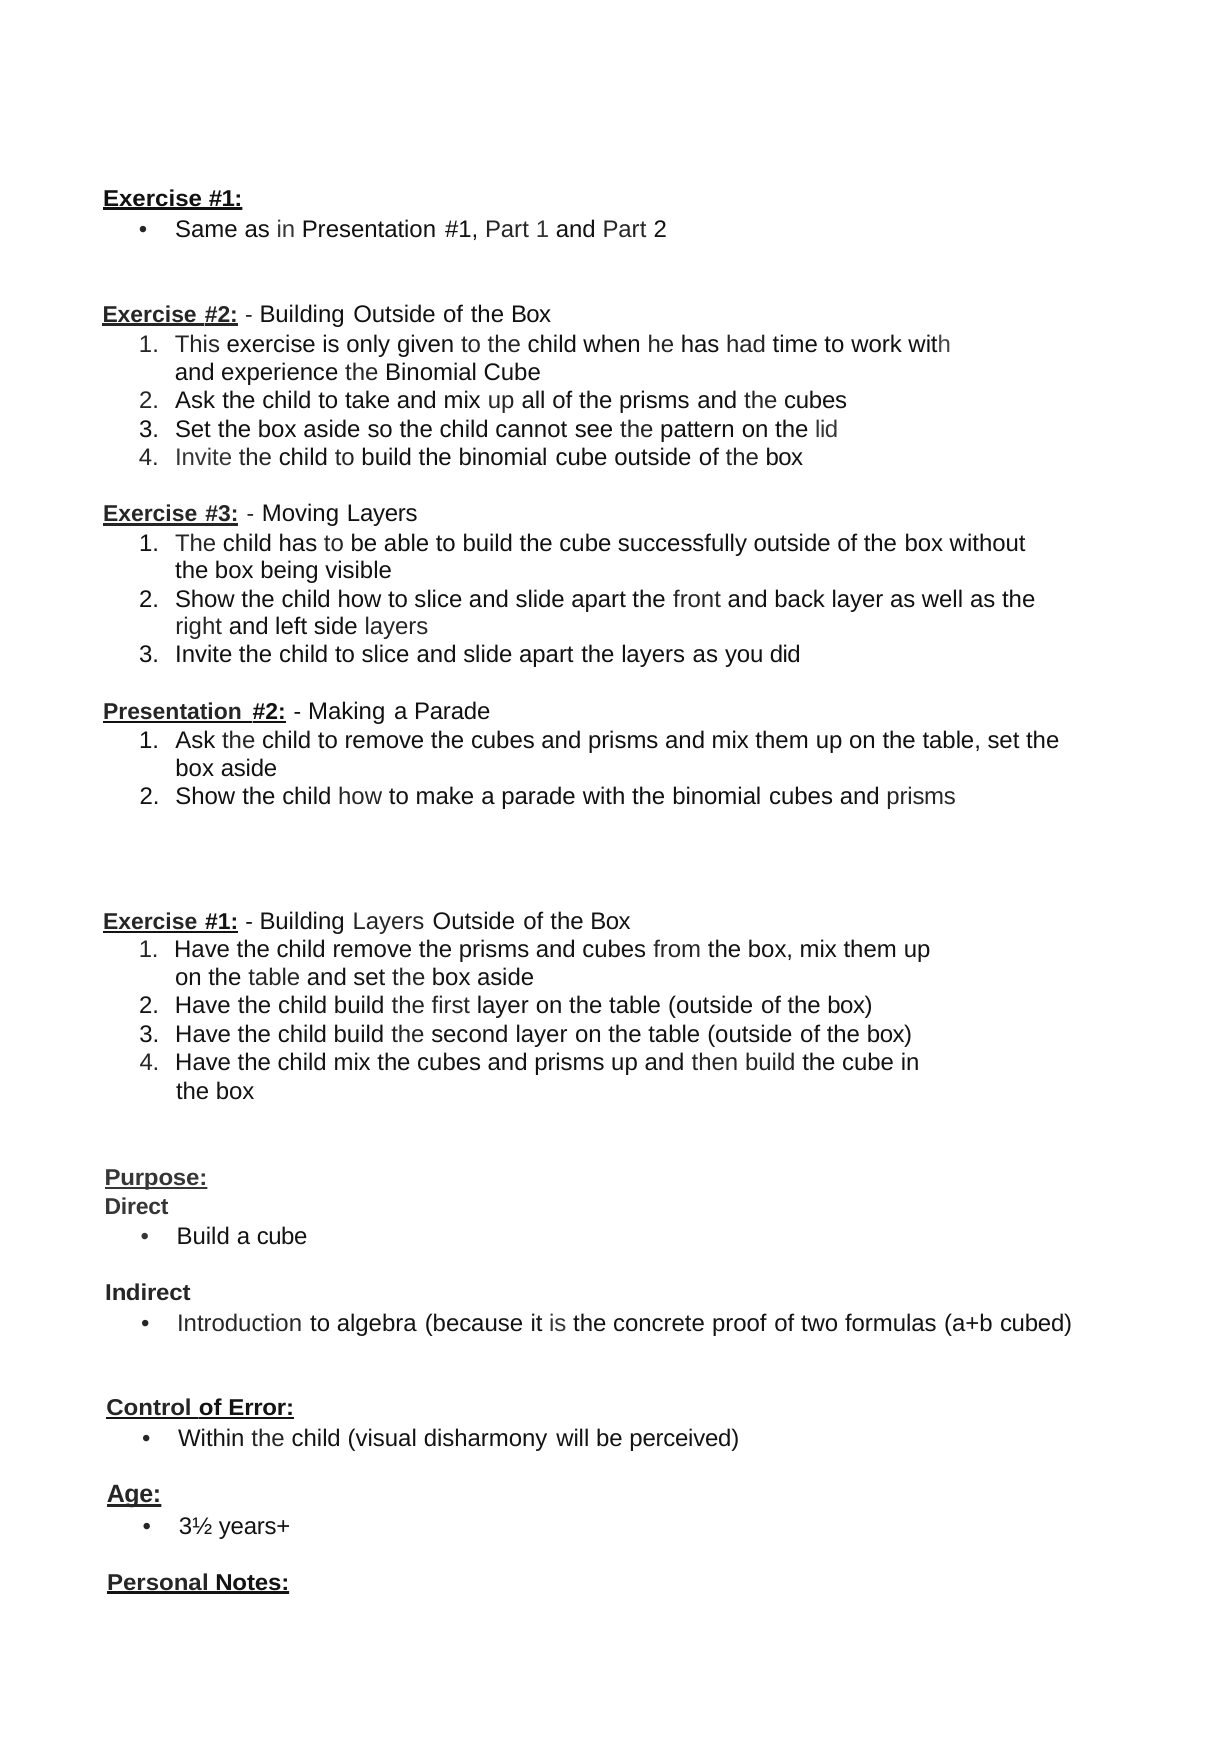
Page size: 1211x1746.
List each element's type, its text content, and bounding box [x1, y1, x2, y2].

text Exercise #1: - Building Layers Outside of the Box [103, 907, 1087, 934]
list Ask the child to remove the cubes and prisms and mix them up on the table, set the box aside [139, 726, 1077, 781]
list Show the child how to make a parade with the binomial cubes and prisms [139, 782, 1087, 809]
list Invite the child to build the binomial cube outside of the box [139, 443, 1087, 471]
list Have the child build the first layer on the table (outside of the box) [139, 992, 1087, 1019]
text Exercise #2: - Building Outside of the Box [102, 299, 1087, 327]
list Show the child how to slice and slide apart the front and back layer as well as the right and left side layers [139, 584, 1061, 640]
text Personal Notes: [107, 1568, 1087, 1595]
text Control of Error: [106, 1394, 1087, 1421]
list Invite the child to slice and slide apart the layers as you did [139, 640, 1087, 668]
subtitle Age: [107, 1479, 1087, 1508]
list Have the child mix the cubes and prisms up and then build the cube in the box [139, 1048, 928, 1105]
text Presentation #2: - Making a Parade [103, 697, 1087, 724]
list Introduction to algebra (because it is the concrete proof of two formulas (a+b cubed) [141, 1309, 1087, 1336]
text Exercise #3: - Moving Layers [103, 499, 1087, 527]
list Within the child (visual disharmony will be perceived) [142, 1424, 1087, 1451]
list Set the box aside so the child cannot see the pattern on the lid [139, 415, 1087, 442]
list Build a cube [140, 1222, 1087, 1249]
text Purpose: [104, 1164, 1087, 1190]
list Ask the child to take and mix up all of the prisms and the cubes [139, 386, 1087, 414]
text Exercise #1: [103, 184, 1087, 211]
list Have the child build the second layer on the table (outside of the box) [139, 1020, 1087, 1047]
list The child has to be able to build the cube successfully outside of the box without the box being visible [139, 528, 1039, 584]
text Indirect [105, 1279, 1087, 1305]
text Direct [104, 1193, 1087, 1219]
list Have the child remove the prisms and cubes from the box, mix them up on the table and set the box aside [138, 935, 939, 991]
list This exercise is only given to the child when he has had time to work with and experience the Binomial Cube [139, 330, 970, 385]
list 3½ years+ [142, 1512, 1087, 1539]
list Same as in Presentation #1, Part 1 and Part 2 [139, 215, 1087, 243]
